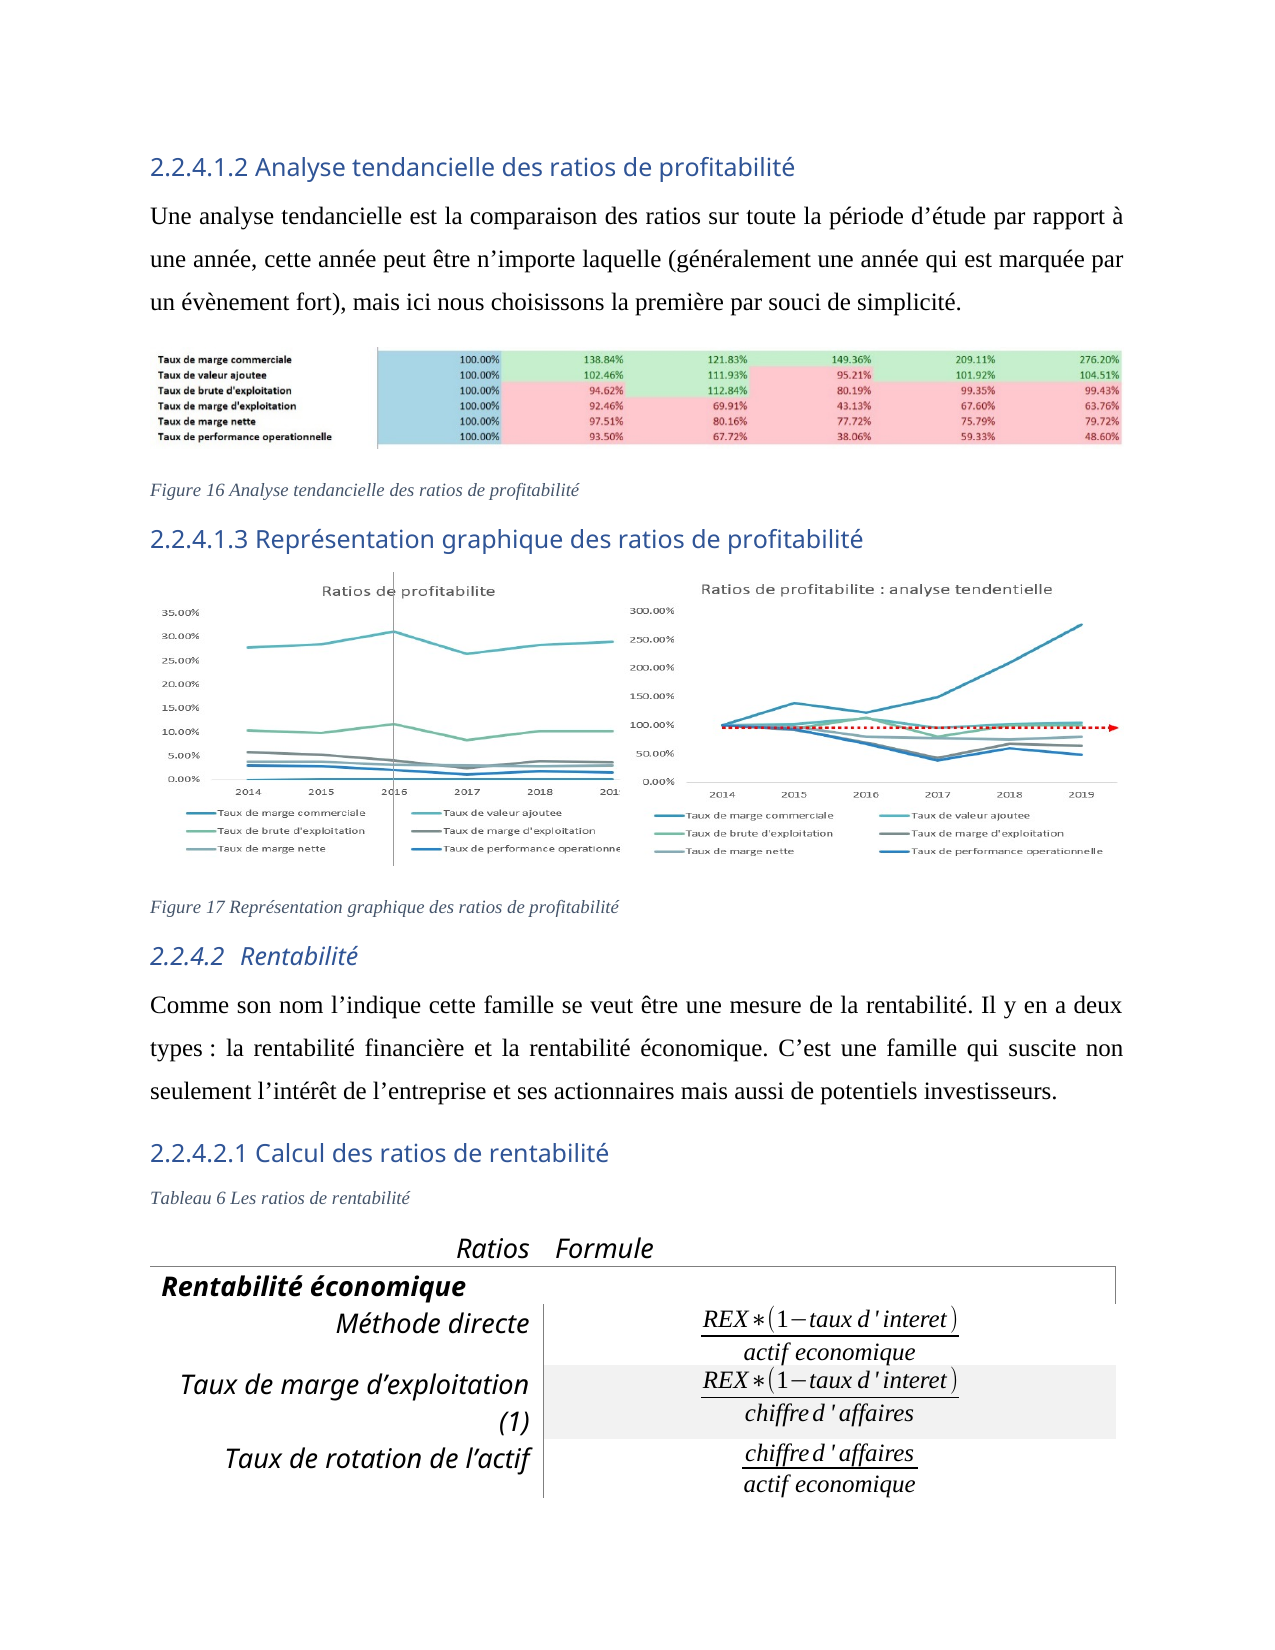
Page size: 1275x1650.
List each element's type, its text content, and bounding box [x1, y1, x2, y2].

table_cell [544, 1439, 1116, 1498]
picture [150, 347, 1124, 449]
table_header Formule [544, 1229, 1116, 1266]
text Tableau 6 Les ratios de rentabilité [150, 1187, 1125, 1208]
text Figure 17 Représentation graphique des ratios de profitabilité [150, 896, 1125, 918]
subtitle Rentabilité [150, 939, 1125, 973]
subtitle Représentation graphique des ratios de profitabilité [150, 522, 1125, 556]
table_cell Rentabilité économique [150, 1267, 1115, 1304]
table_cell [544, 1365, 1116, 1439]
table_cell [150, 1439, 543, 1498]
subtitle Calcul des ratios de rentabilité [150, 1136, 1125, 1170]
text Une analyse tendancielle est la comparaison des ratios sur toute la période d’étude par rapport à une année, cette année peut être n’importe laquelle (généralement une année qui est marquée par un évènement fort), mais ici nous choisissons la première par souci de simplicité. [150, 201, 1125, 316]
table_cell Méthode directe [150, 1304, 543, 1365]
text Comme son nom l’indique cette famille se veut être une mesure de la rentabilité. Il y en a deux types : la rentabilité financière et la rentabilité économique. C’est une famille qui suscite non seulement l’intérêt de l’entreprise et ses actionnaires mais aussi de potentiels investisseurs. [150, 990, 1125, 1105]
table_cell [544, 1304, 1116, 1365]
table_cell Taux de marge d’exploitation (1) [150, 1365, 543, 1439]
picture [150, 572, 1124, 866]
subtitle Analyse tendancielle des ratios de profitabilité [150, 150, 1125, 184]
text Figure 16 Analyse tendancielle des ratios de profitabilité [150, 479, 1125, 501]
table_header Ratios [150, 1229, 544, 1266]
